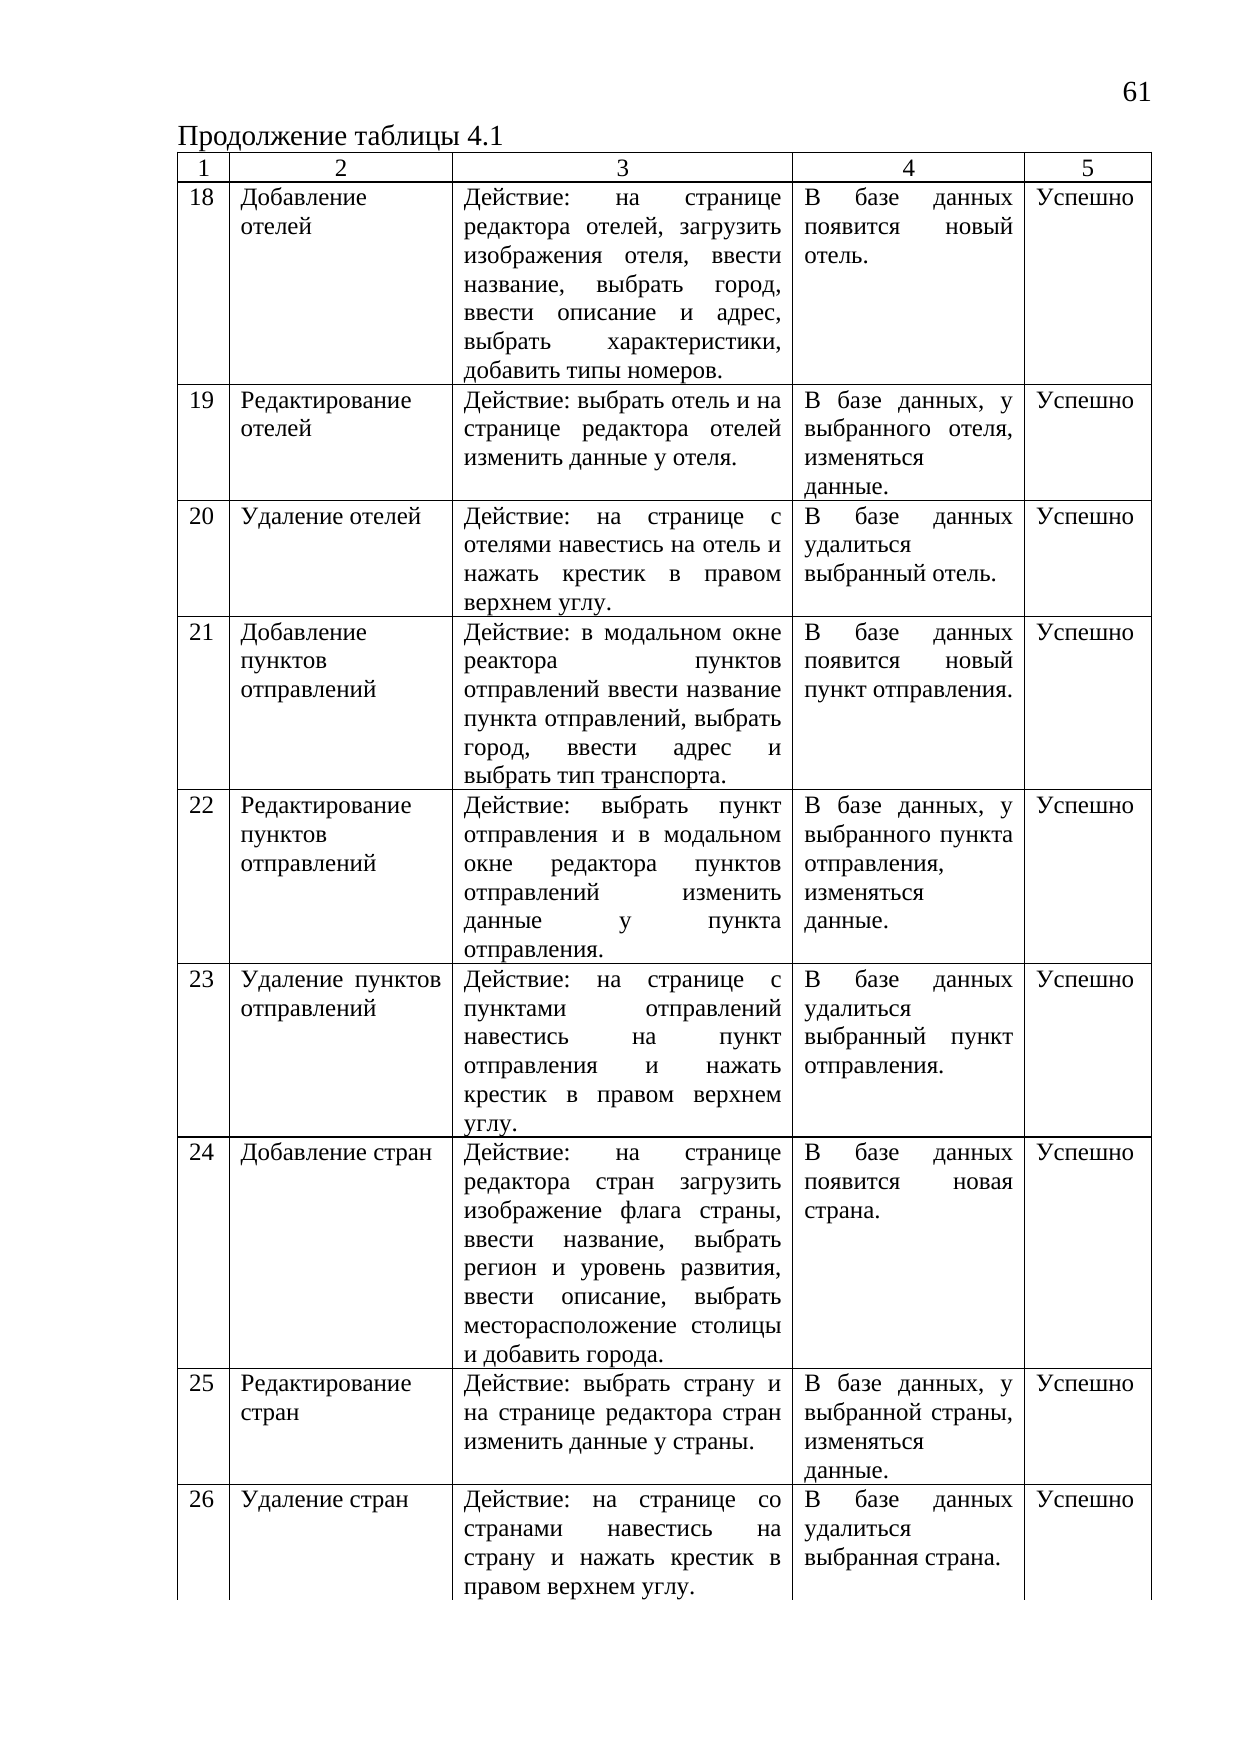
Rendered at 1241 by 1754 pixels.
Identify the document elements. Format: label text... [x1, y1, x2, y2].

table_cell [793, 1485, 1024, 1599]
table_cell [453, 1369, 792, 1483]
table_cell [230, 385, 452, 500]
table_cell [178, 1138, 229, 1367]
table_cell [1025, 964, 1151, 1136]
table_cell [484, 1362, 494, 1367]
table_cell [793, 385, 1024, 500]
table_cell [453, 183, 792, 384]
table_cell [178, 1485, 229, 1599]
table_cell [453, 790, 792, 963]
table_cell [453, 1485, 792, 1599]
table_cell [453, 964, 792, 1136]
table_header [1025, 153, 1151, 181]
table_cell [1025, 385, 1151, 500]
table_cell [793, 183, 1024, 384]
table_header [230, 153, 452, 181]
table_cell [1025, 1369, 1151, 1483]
text Продолжение таблицы 4.1 [177, 118, 1152, 152]
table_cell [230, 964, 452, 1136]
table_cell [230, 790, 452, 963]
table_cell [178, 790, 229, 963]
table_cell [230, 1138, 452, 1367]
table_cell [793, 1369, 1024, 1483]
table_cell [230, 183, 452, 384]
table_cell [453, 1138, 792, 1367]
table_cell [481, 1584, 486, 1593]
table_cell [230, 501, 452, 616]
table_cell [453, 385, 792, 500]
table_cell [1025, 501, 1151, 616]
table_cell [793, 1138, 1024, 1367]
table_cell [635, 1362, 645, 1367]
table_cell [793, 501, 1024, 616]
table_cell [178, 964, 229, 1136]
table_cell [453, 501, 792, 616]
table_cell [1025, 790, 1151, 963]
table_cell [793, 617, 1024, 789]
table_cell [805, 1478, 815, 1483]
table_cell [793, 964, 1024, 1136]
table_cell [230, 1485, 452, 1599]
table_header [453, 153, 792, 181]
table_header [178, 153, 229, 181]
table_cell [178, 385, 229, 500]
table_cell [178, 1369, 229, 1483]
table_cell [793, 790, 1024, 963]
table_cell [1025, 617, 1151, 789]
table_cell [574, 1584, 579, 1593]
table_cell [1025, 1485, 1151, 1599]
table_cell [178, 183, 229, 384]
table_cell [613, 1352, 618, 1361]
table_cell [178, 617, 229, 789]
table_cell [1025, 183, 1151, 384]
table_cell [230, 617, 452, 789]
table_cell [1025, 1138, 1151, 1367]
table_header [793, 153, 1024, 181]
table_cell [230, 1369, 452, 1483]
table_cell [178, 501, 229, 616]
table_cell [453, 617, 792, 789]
